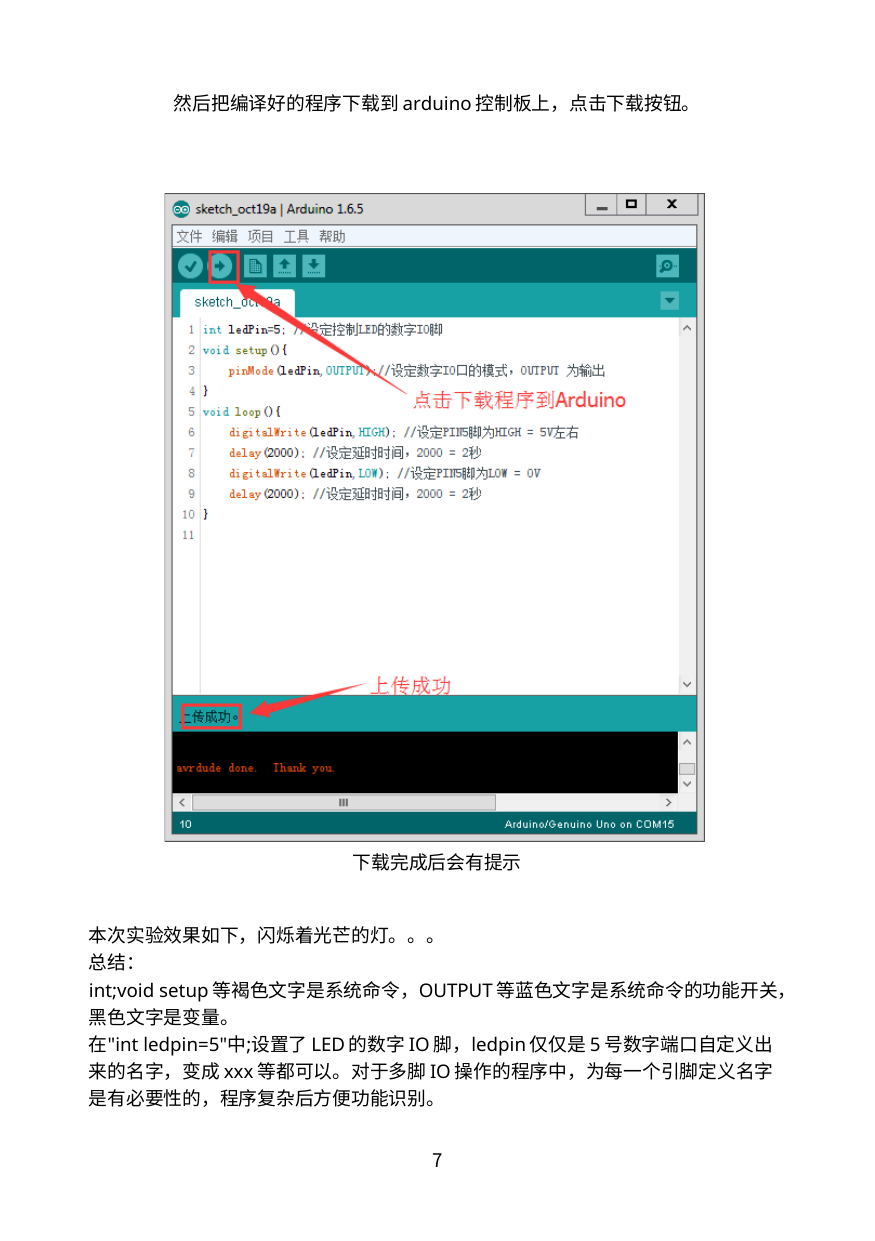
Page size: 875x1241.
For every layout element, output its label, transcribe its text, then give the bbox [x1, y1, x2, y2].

picture [164, 193, 705, 842]
text 本次实验效果如下，闪烁着光芒的灯。。。 总结： int;void setup等褐色文字是系统命令，OUTPUT等蓝色文字是系统命令的功能开关，黑色文字是变量。 在"int ledpin=5"中;设置了LED的数字IO脚，ledpin仅仅是5号数字端口自定义出来的名字，变成xxx等都可以。对于多脚IO操作的程序中，为每一个引脚定义名字是有必要性的，程序复杂后方便功能识别。 [89, 895, 785, 1111]
text 然后把编译好的程序下载到arduino控制板上，点击下载按钮。 [89, 89, 785, 147]
